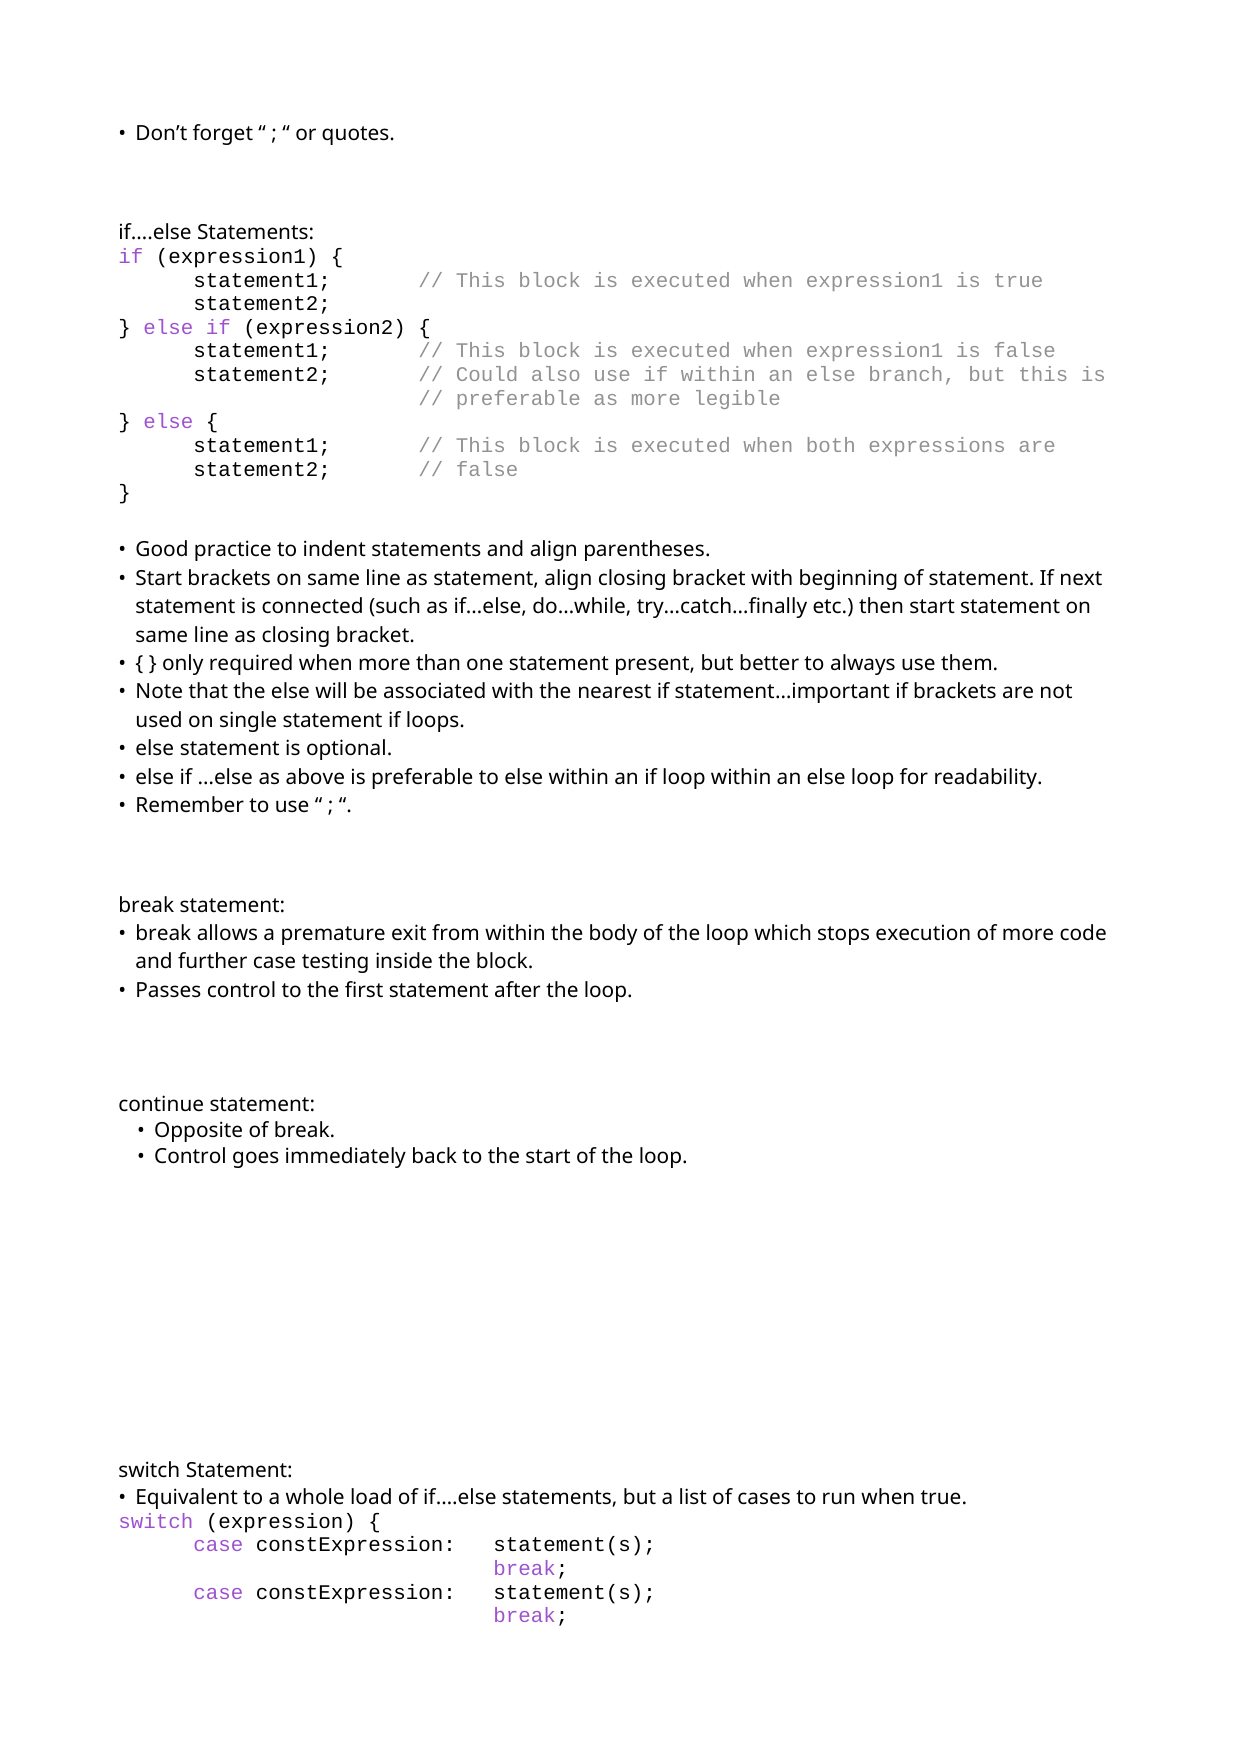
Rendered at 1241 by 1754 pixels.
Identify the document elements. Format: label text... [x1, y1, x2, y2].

text statement2; // Could also use if within an else branch, but this is [118, 364, 1122, 388]
text } else { [118, 411, 1122, 435]
text case constExpression: statement(s); [118, 1582, 1122, 1605]
text } [118, 482, 1122, 506]
text statement2; // false [118, 459, 1122, 482]
text break; [118, 1605, 1122, 1629]
list Note that the else will be associated with the nearest if statement…important if brackets are not used on single statement if loops. [118, 677, 1122, 733]
text statement1; // This block is executed when expression1 is false [118, 341, 1122, 364]
text switch (expression) { [118, 1511, 1122, 1534]
list Don’t forget “ ; “ or quotes. [118, 118, 1122, 147]
list Passes control to the first statement after the loop. [118, 975, 1122, 1003]
text } else if (expression2) { [118, 317, 1122, 341]
list Remember to use “ ; “. [118, 790, 1122, 819]
text if….else Statements: [118, 217, 1122, 246]
list { } only required when more than one statement present, but better to always use them. [118, 648, 1122, 677]
list break allows a premature exit from within the body of the loop which stops execution of more code and further case testing inside the block. [118, 918, 1122, 975]
text if (expression1) { [118, 246, 1122, 269]
list Equivalent to a whole load of if….else statements, but a list of cases to run when true. [118, 1482, 1122, 1511]
text break; [118, 1558, 1122, 1582]
text statement2; [118, 293, 1122, 317]
text statement1; // This block is executed when expression1 is true [118, 269, 1122, 293]
text break statement: [118, 890, 1122, 918]
text statement1; // This block is executed when both expressions are [118, 435, 1122, 459]
text case constExpression: statement(s); [118, 1534, 1122, 1558]
list else if …else as above is preferable to else within an if loop within an else loop for readability. [118, 762, 1122, 790]
list Start brackets on same line as statement, align closing bracket with beginning of statement. If next statement is connected (such as if…else, do…while, try…catch…finally etc.) then start statement on same line as closing bracket. [118, 563, 1122, 648]
list else statement is optional. [118, 733, 1122, 762]
text // preferable as more legible [118, 388, 1122, 411]
text switch Statement: [118, 1457, 1122, 1482]
text continue statement: [118, 1089, 1122, 1117]
list Good practice to indent statements and align parentheses. [118, 534, 1122, 563]
list Opposite of break. [137, 1117, 1122, 1143]
list Control goes immediately back to the start of the loop. [137, 1143, 1122, 1168]
